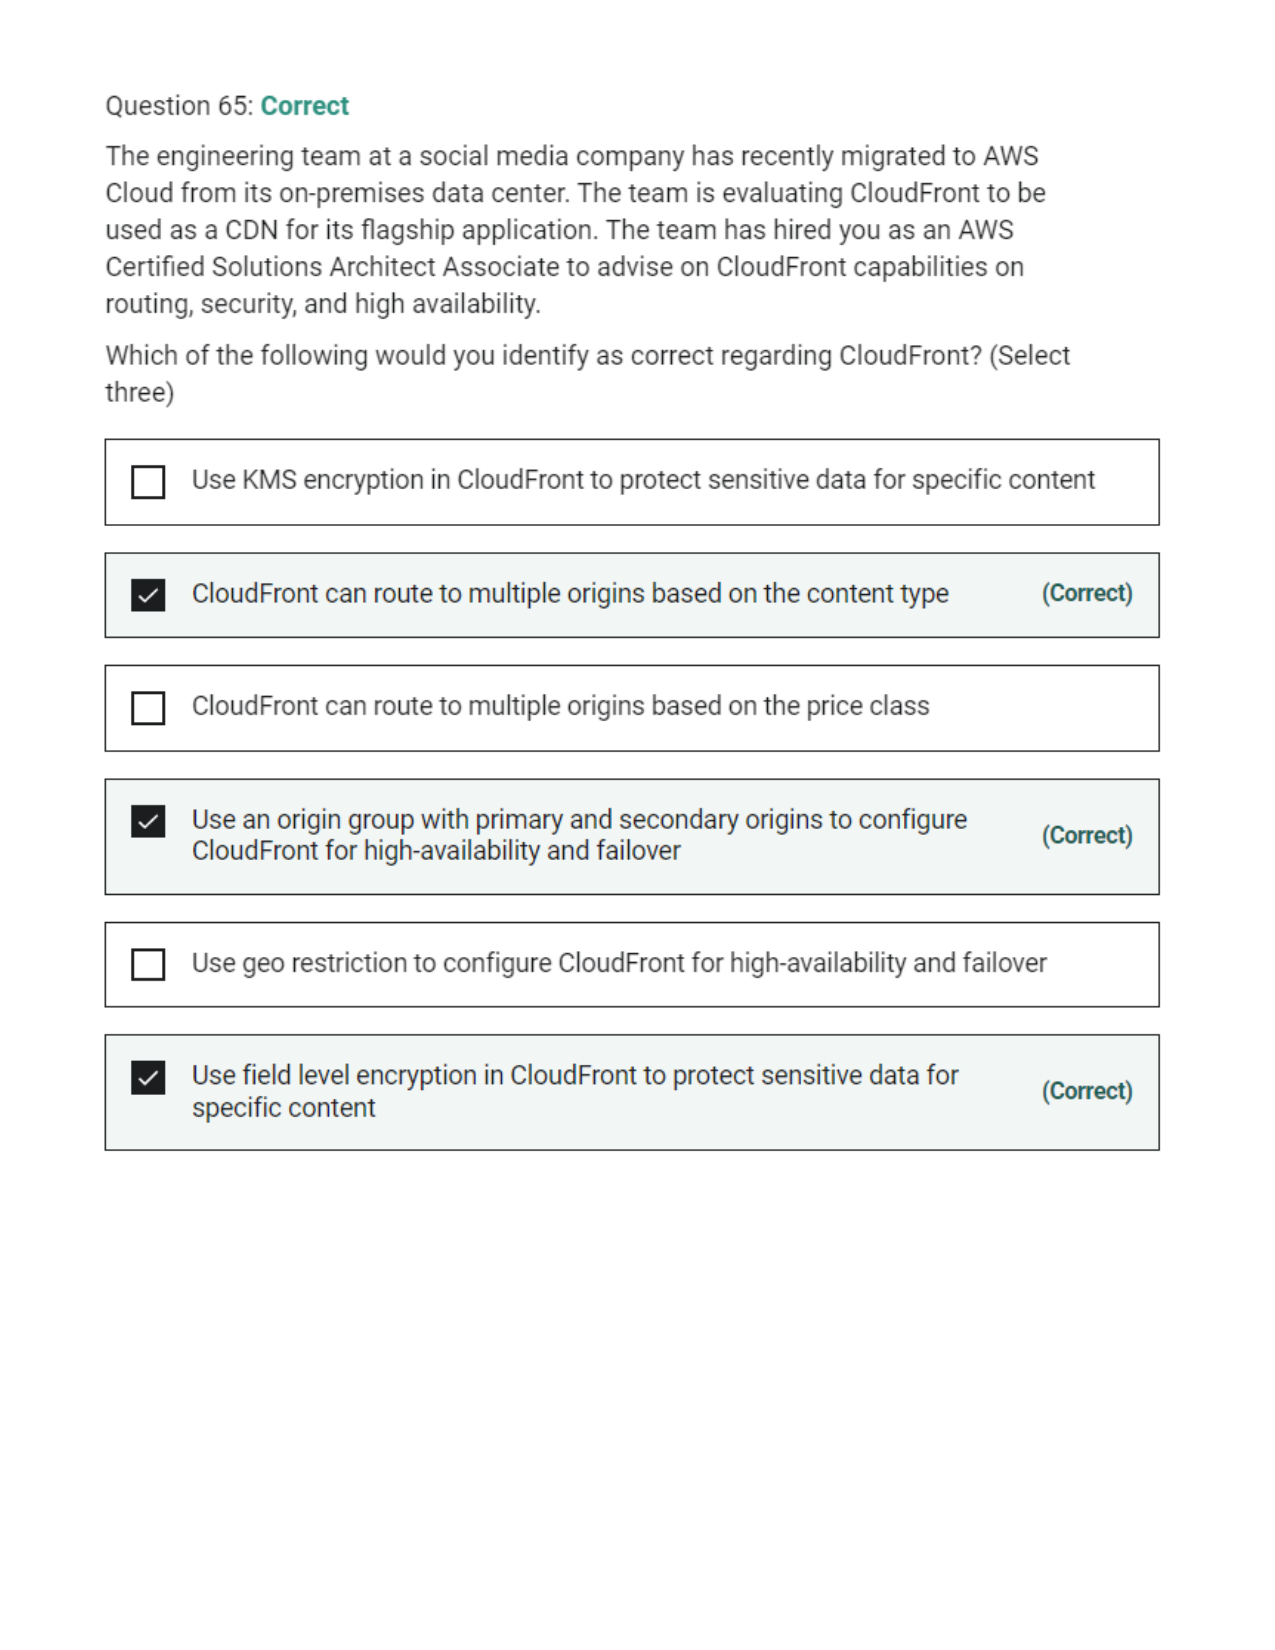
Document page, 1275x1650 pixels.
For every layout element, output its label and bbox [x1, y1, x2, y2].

picture [93, 93, 1172, 1157]
